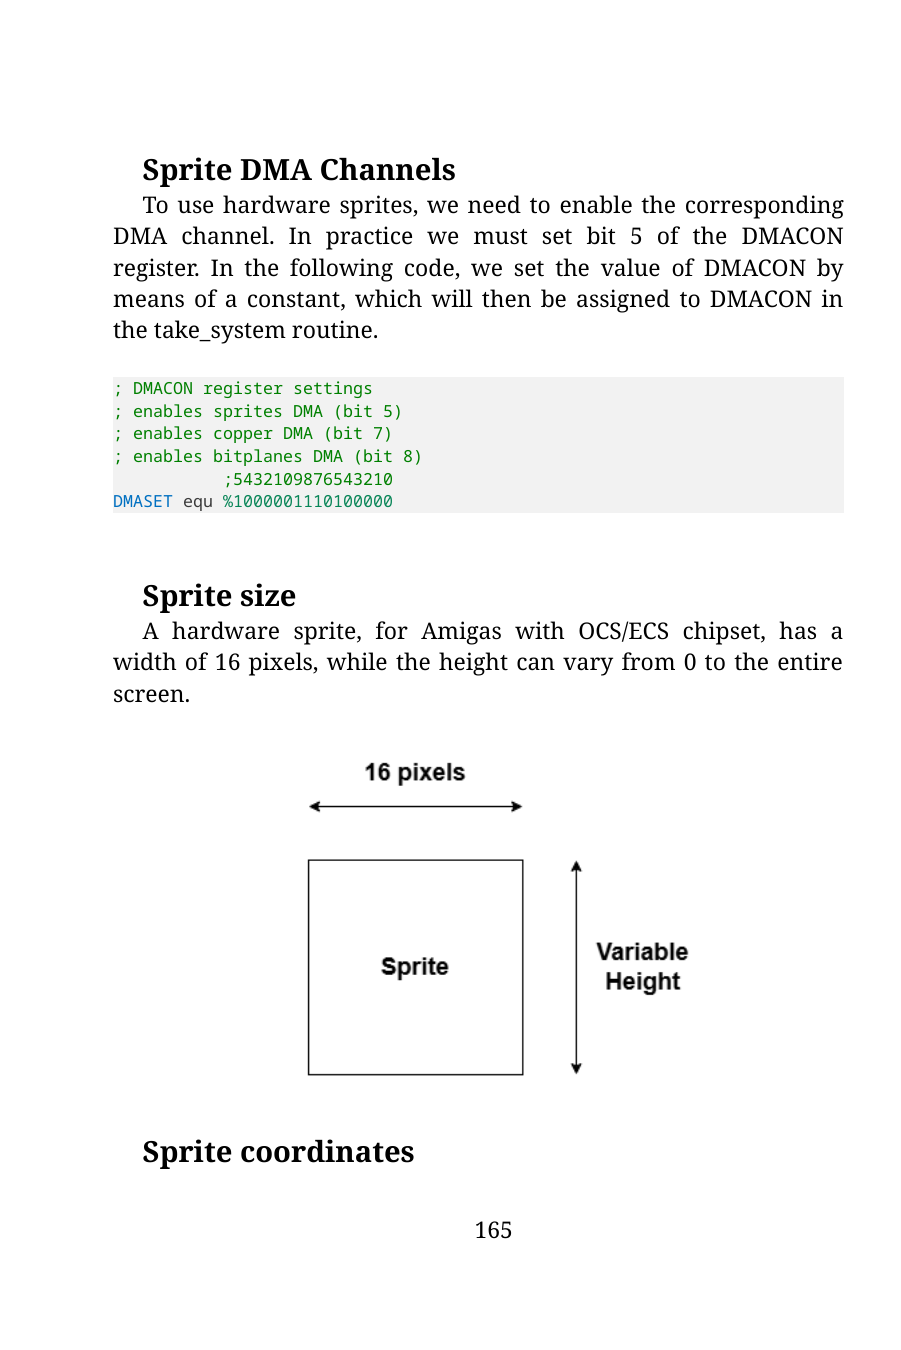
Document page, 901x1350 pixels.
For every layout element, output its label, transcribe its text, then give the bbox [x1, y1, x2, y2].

text ; enables copper DMA (bit 7) [113, 422, 844, 445]
text A hardware sprite, for Amigas with OCS/ECS chipset, has a width of 16 pixels, while the height can vary from 0 to the entire screen. [113, 615, 844, 709]
text To use hardware sprites, we need to enable the corresponding DMA channel. In practice we must set bit 5 of the DMACON register. In the following code, we set the value of DMACON by means of a constant, which will then be assigned to DMACON in the take_system routine. [113, 189, 844, 345]
subtitle Sprite DMA Channels [113, 149, 844, 189]
subtitle Sprite coordinates [113, 1132, 844, 1171]
text DMASET equ %1000001110100000 [113, 490, 844, 513]
text ; enables sprites DMA (bit 5) [113, 399, 844, 422]
text ; enables bitplanes DMA (bit 8) [113, 445, 844, 467]
picture [284, 740, 703, 1101]
text ; DMACON register settings [113, 377, 844, 399]
text ;5432109876543210 [113, 467, 844, 490]
subtitle Sprite size [113, 575, 844, 615]
